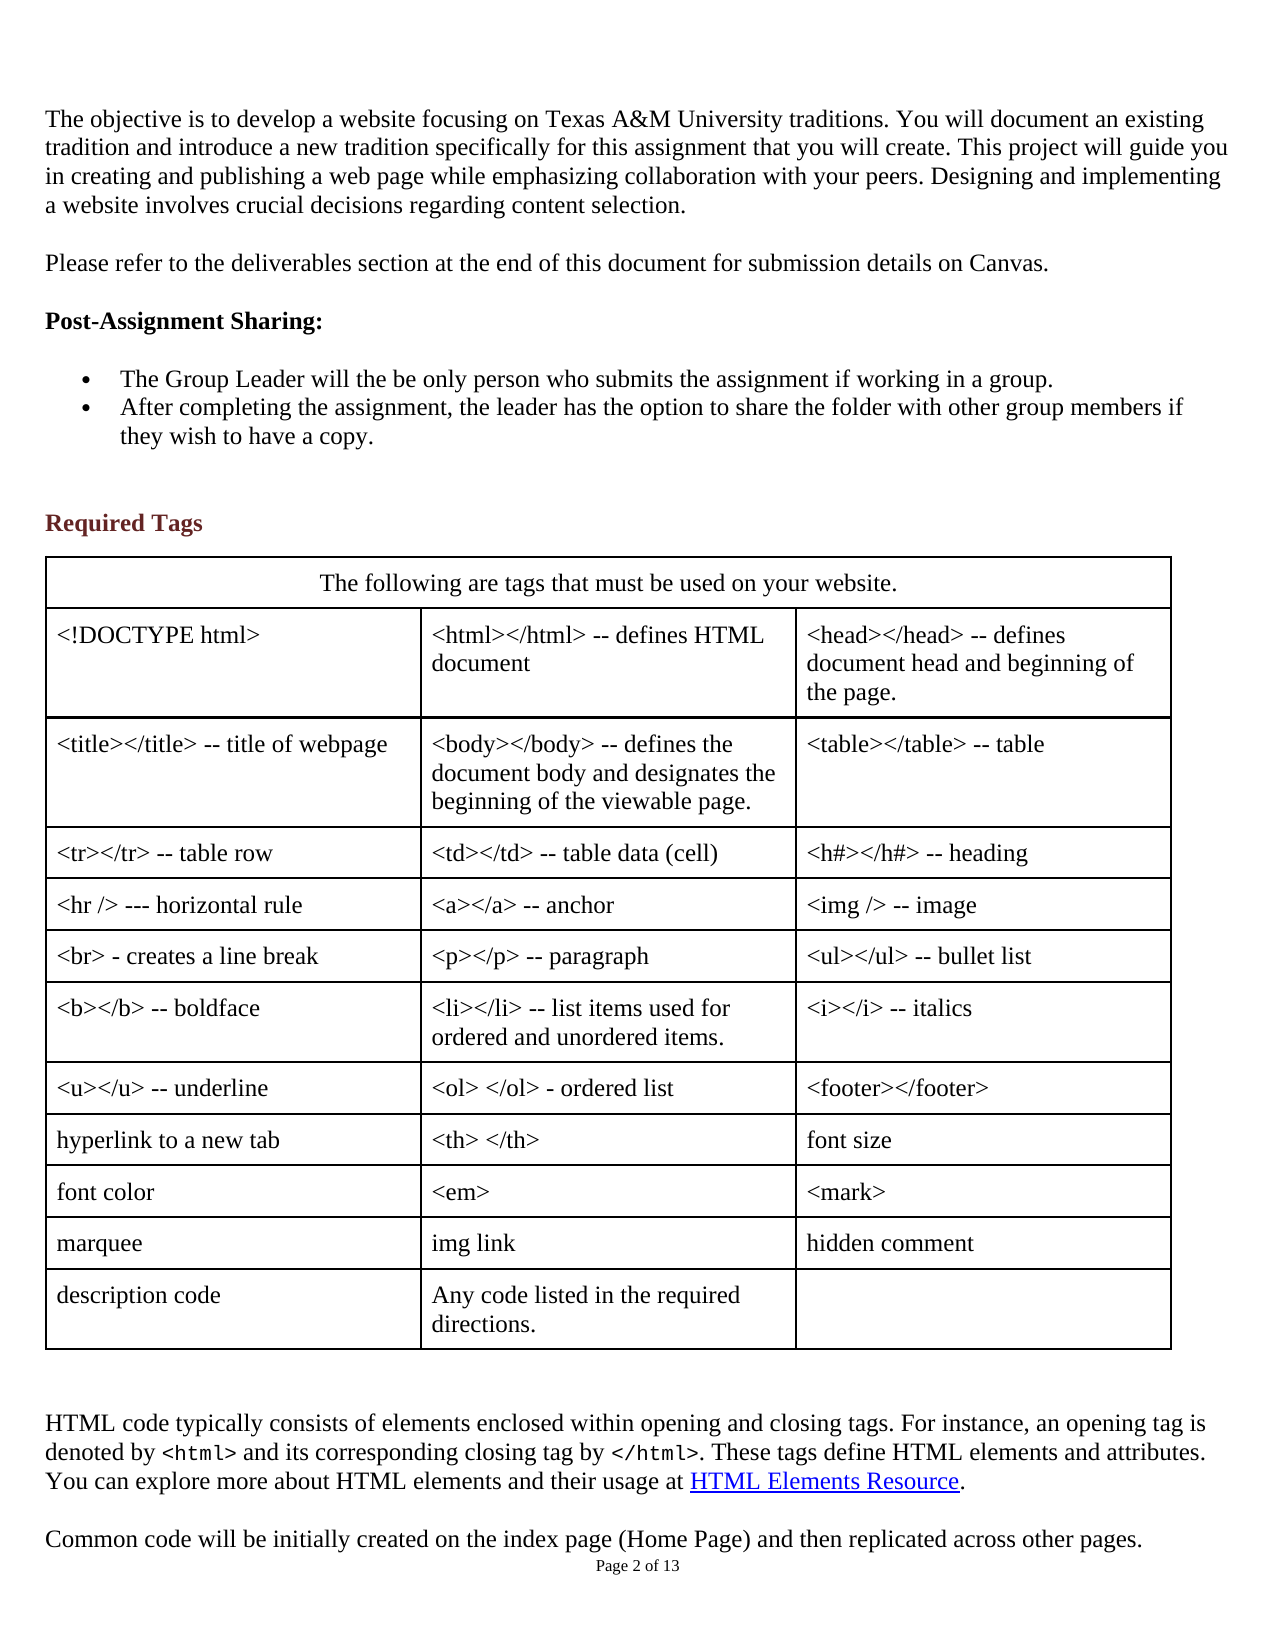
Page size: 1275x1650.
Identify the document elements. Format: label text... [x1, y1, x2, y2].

table_cell [797, 1270, 1170, 1348]
table_cell <h#></h#> -- heading [797, 828, 1170, 877]
text HTML code typically consists of elements enclosed within opening and closing tags. For instance, an opening tag is denoted by <html> and its corresponding closing tag by </html>. These tags define HTML elements and attributes. You can explore more about HTML elements and their usage at HTML Elements Resource. [45, 1408, 1230, 1495]
text Required Tags [45, 508, 1230, 537]
table_cell font size [797, 1115, 1170, 1164]
table_cell <footer></footer> [797, 1063, 1170, 1113]
table_cell <a></a> -- anchor [422, 879, 795, 929]
table_cell <ul></ul> -- bullet list [797, 931, 1170, 981]
table_cell <p></p> -- paragraph [422, 931, 795, 981]
text Please refer to the deliverables section at the end of this document for submission details on Canvas. [45, 248, 1230, 277]
table_cell <u></u> -- underline [47, 1063, 420, 1113]
table_cell hyperlink to a new tab [47, 1115, 420, 1164]
table_cell <tr></tr> -- table row [47, 828, 420, 877]
table_cell <th> </th> [422, 1115, 795, 1164]
table_cell <ol> </ol> - ordered list [422, 1063, 795, 1113]
table_cell <mark> [797, 1166, 1170, 1216]
text Common code will be initially created on the index page (Home Page) and then replicated across other pages. [45, 1524, 1230, 1553]
table_cell <td></td> -- table data (cell) [422, 828, 795, 877]
table_cell <!DOCTYPE html> [47, 609, 420, 716]
table_cell <br> - creates a line break [47, 931, 420, 981]
table_cell <body></body> -- defines the document body and designates the beginning of the viewable page. [422, 719, 795, 826]
table_cell <img /> -- image [797, 879, 1170, 929]
table_cell <html></html> -- defines HTML document [422, 609, 795, 716]
table_cell <b></b> -- boldface [47, 983, 420, 1061]
table_cell <li></li> -- list items used for ordered and unordered items. [422, 983, 795, 1061]
table_header The following are tags that must be used on your website. [47, 558, 1170, 607]
text The objective is to develop a website focusing on Texas A&M University traditions. You will document an existing tradition and introduce a new tradition specifically for this assignment that you will create. This project will guide you in creating and publishing a web page while emphasizing collaboration with your peers. Designing and implementing a website involves crucial decisions regarding content selection. [45, 104, 1230, 219]
table_cell <title></title> -- title of webpage [47, 719, 420, 826]
list After completing the assignment, the leader has the option to share the folder with other group members if they wish to have a copy. [82, 392, 1230, 450]
list The Group Leader will the be only person who submits the assignment if working in a group. [82, 364, 1230, 392]
table_cell font color [47, 1166, 420, 1216]
table_cell <table></table> -- table [797, 719, 1170, 826]
table_cell marquee [47, 1218, 420, 1268]
table_cell Any code listed in the required directions. [422, 1270, 795, 1348]
text Post-Assignment Sharing: [45, 306, 1230, 334]
table_cell <em> [422, 1166, 795, 1216]
table_cell description code [47, 1270, 420, 1348]
table_cell <i></i> -- italics [797, 983, 1170, 1061]
table_cell <hr /> --- horizontal rule [47, 879, 420, 929]
table_cell hidden comment [797, 1218, 1170, 1268]
table_cell <head></head> -- defines document head and beginning of the page. [797, 609, 1170, 716]
table_cell img link [422, 1218, 795, 1268]
